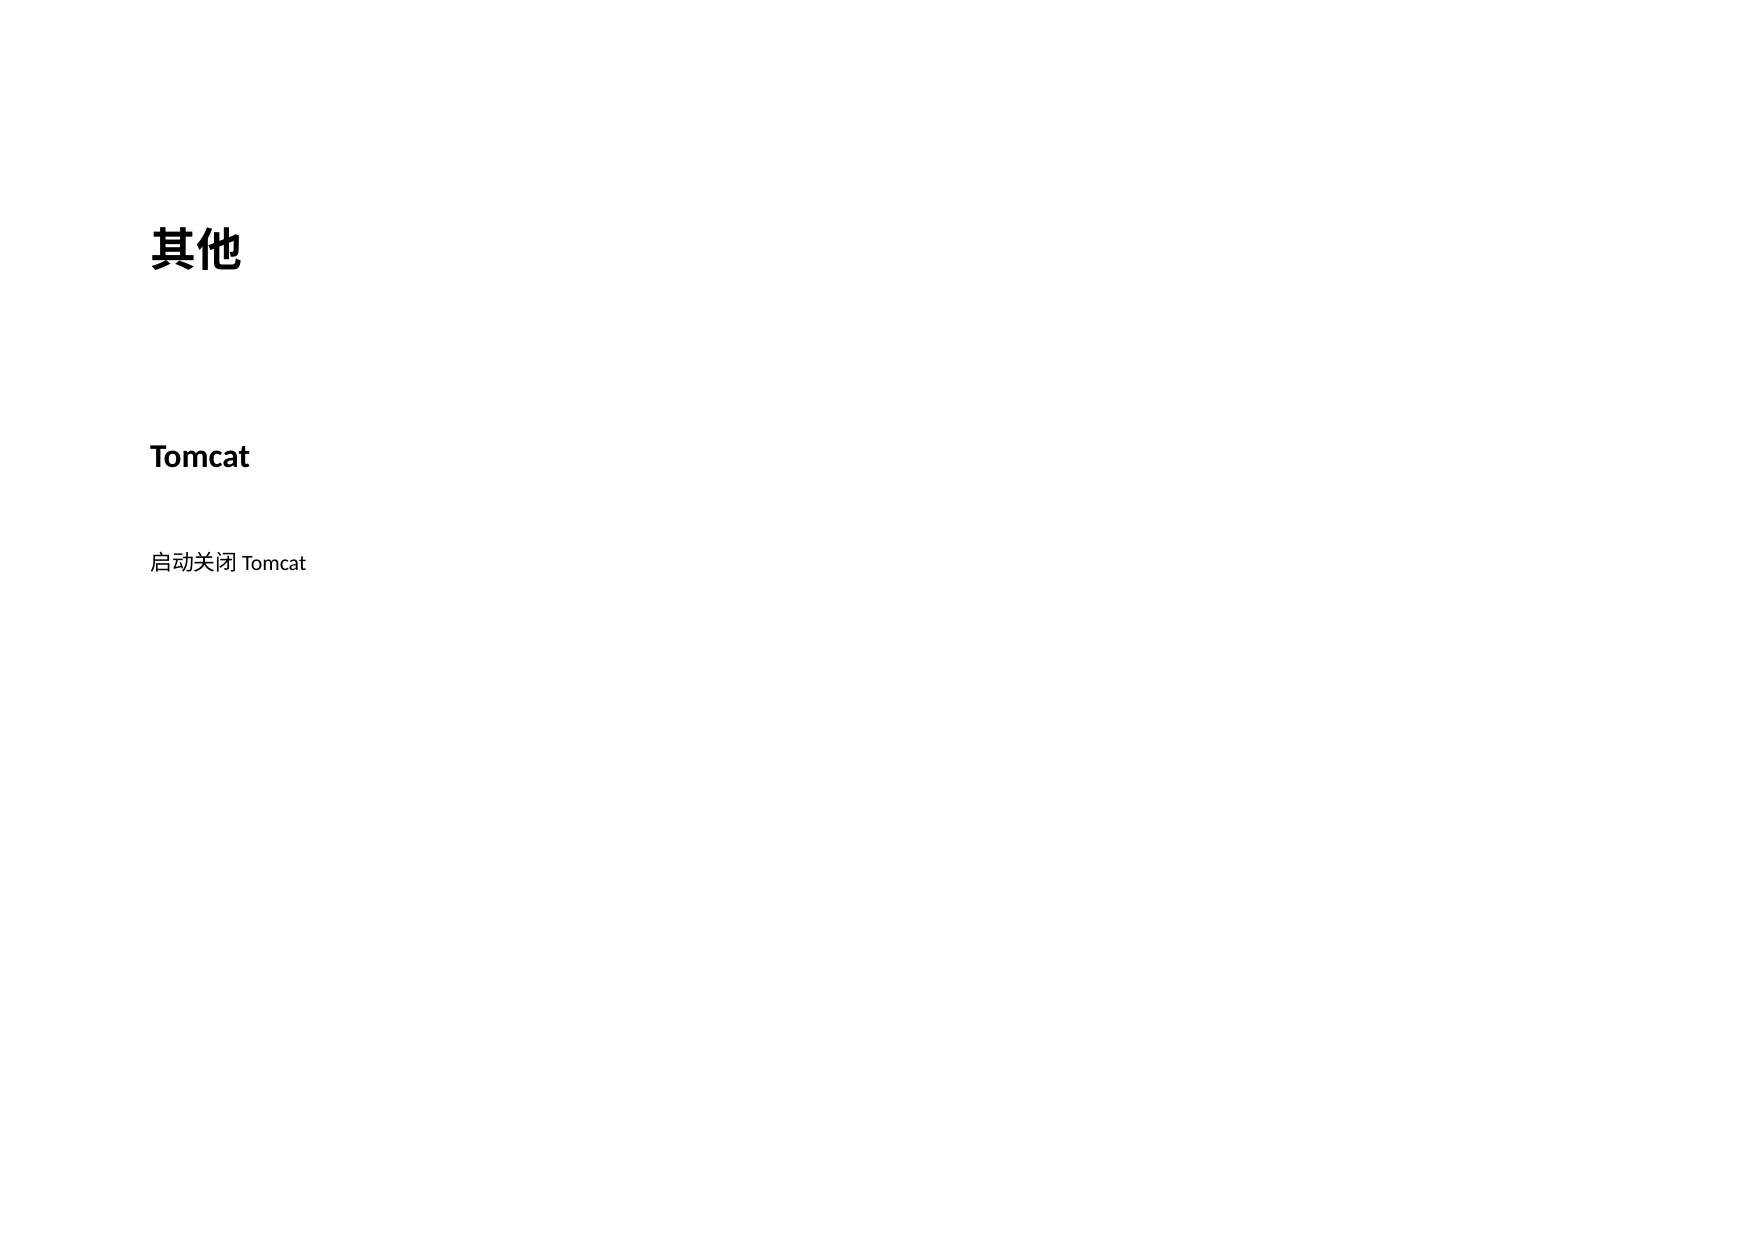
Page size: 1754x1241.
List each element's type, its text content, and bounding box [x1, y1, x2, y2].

subtitle 其他 [150, 198, 1604, 295]
subtitle Tomcat [150, 423, 1604, 488]
text 启动关闭Tomcat [150, 545, 1604, 577]
